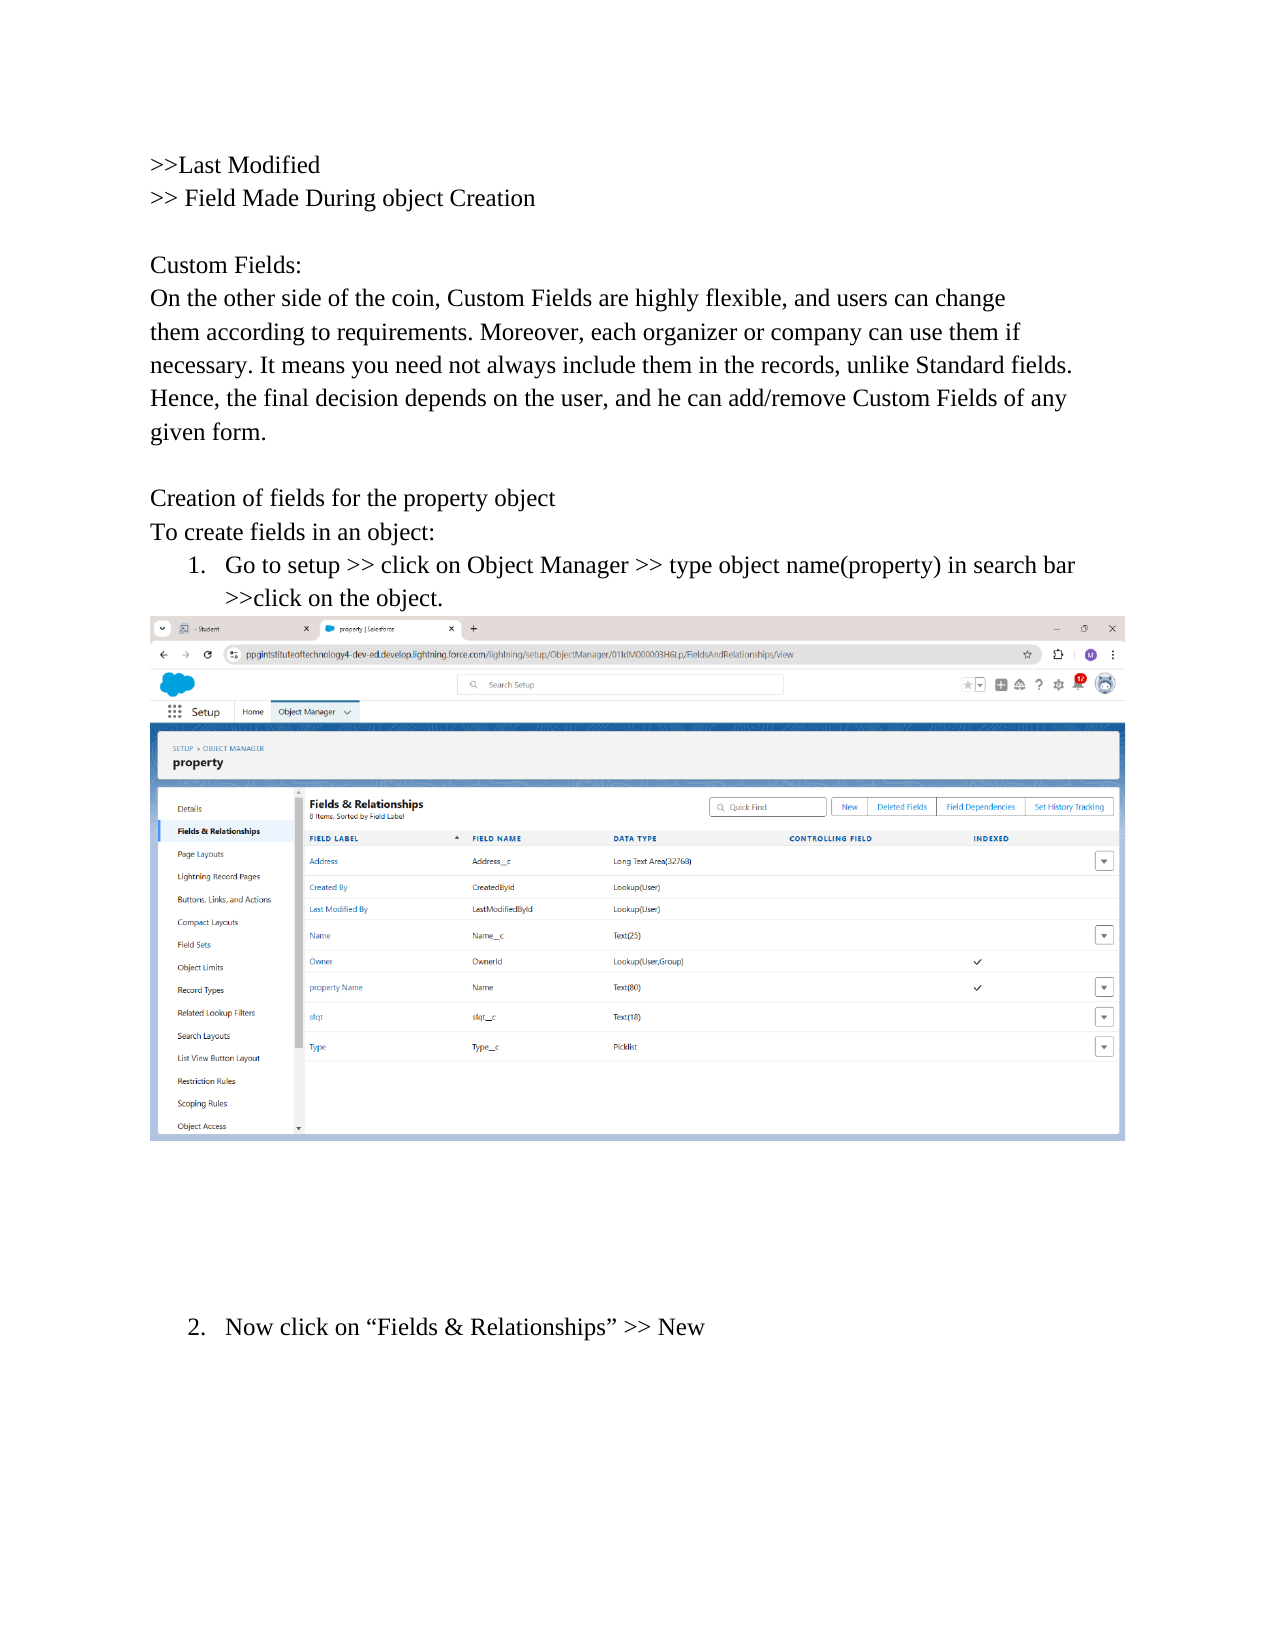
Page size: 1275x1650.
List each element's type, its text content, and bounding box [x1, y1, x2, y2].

text Creation of fields for the property object [150, 483, 1125, 512]
text >>Last Modified [150, 150, 1125, 179]
list Go to setup >> click on Object Manager >> type object name(property) in search bar >>click on the object. [187, 550, 1125, 612]
text >> Field Made During object Creation [150, 183, 1125, 212]
text On the other side of the coin, Custom Fields are highly flexible, and users can change them according to requirements. Moreover, each organizer or company can use them if necessary. It means you need not always include them in the records, unlike Standard fields. Hence, the final decision depends on the user, and he can add/remove Custom Fields of any given form. [150, 283, 1125, 445]
text To create fields in an object: [150, 517, 1125, 545]
list Now click on “Fields & Relationships” >> New [187, 1312, 1125, 1341]
text Custom Fields: [150, 250, 1125, 279]
picture [150, 616, 1125, 1141]
